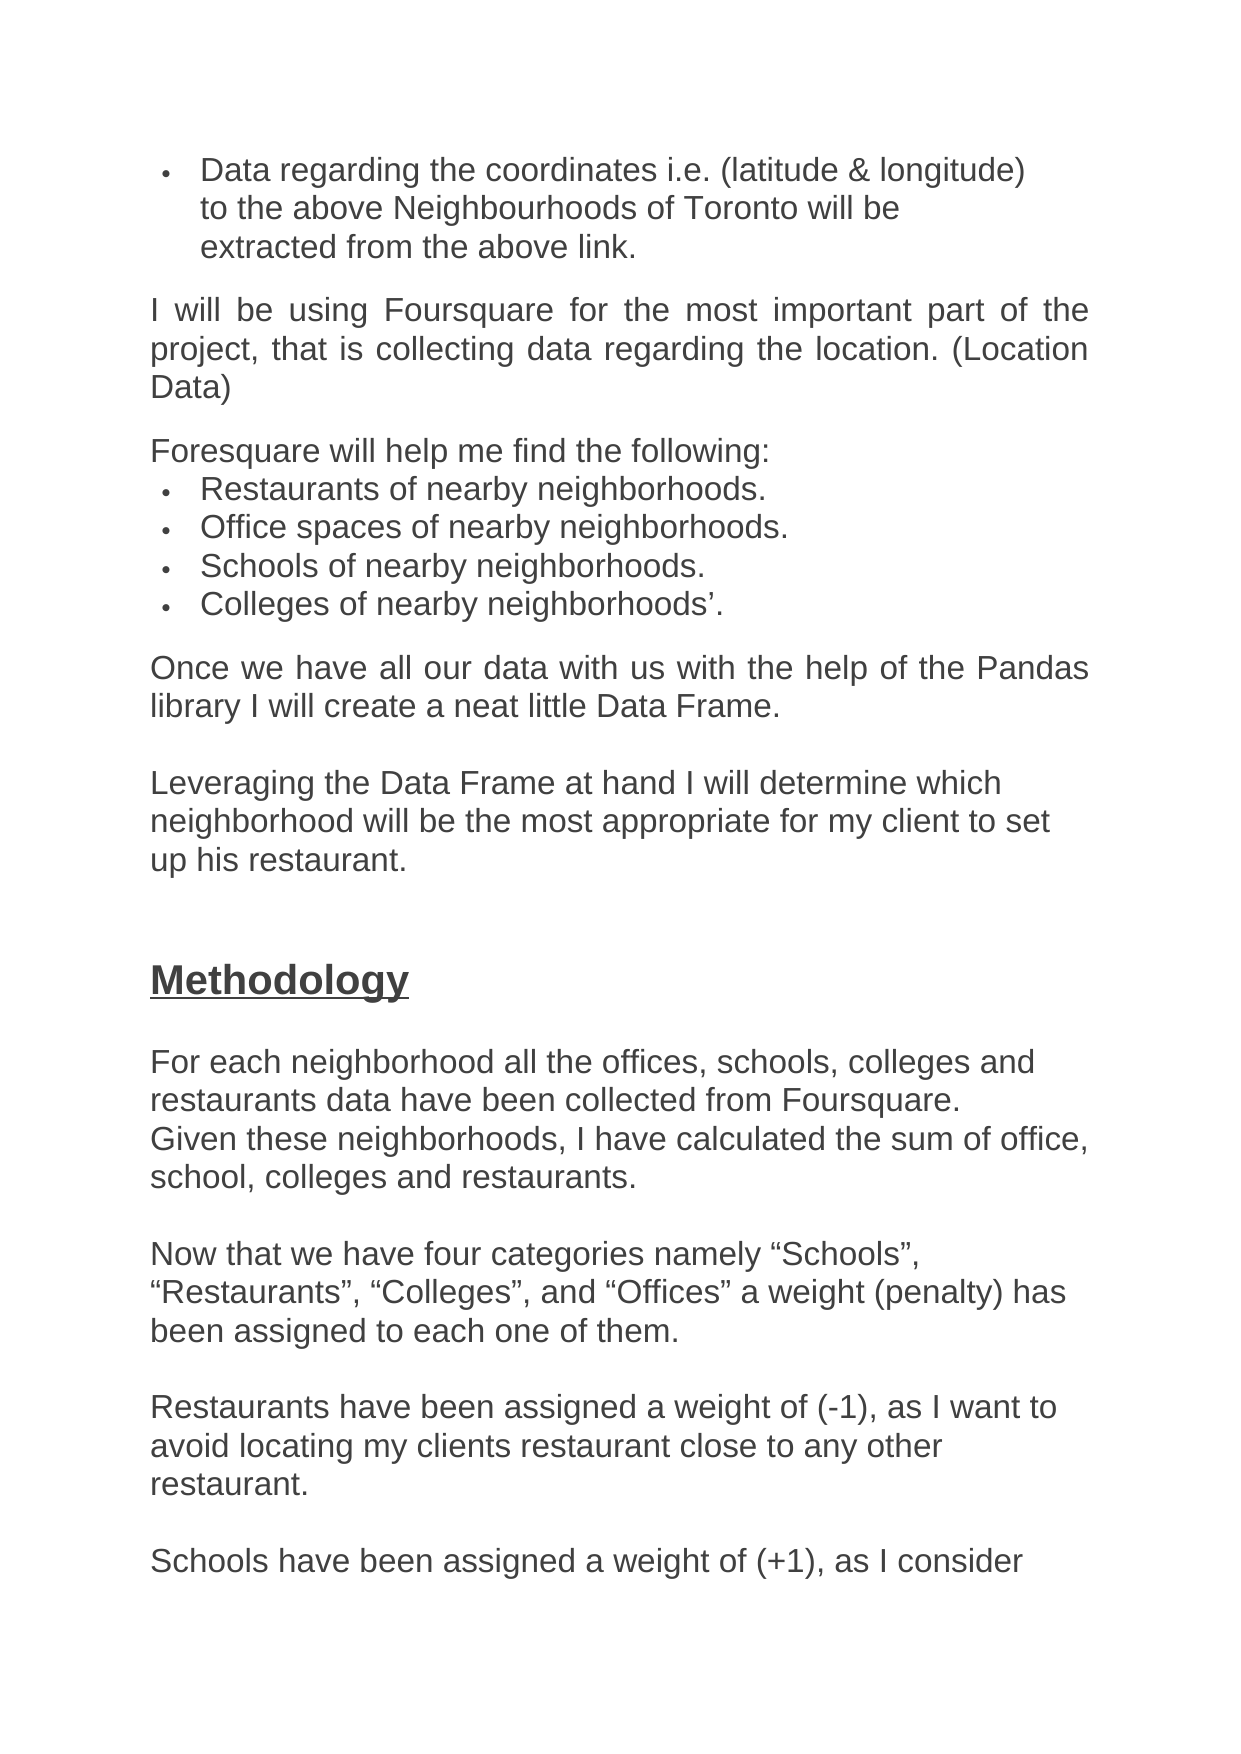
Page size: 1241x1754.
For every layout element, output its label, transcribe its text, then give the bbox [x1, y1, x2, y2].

text I will be using Foursquare for the most important part of the project, that is collecting data regarding the location. (Location Data) [150, 290, 1090, 406]
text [150, 1541, 1090, 1580]
text Restaurants have been assigned a weight of (-1), as I want to avoid locating my clients restaurant close to any other restaurant. [150, 1388, 1090, 1503]
list Office spaces of nearby neighborhoods. [162, 507, 1040, 546]
text For each neighborhood all the offices, schools, colleges and restaurants data have been collected from Foursquare. [150, 1042, 1090, 1118]
text Leveraging the Data Frame at hand I will determine which neighborhood will be the most appropriate for my client to set up his restaurant. [150, 763, 1090, 878]
text Foresquare will help me find the following: [150, 431, 1090, 469]
text Methodology [150, 955, 1090, 1003]
text Now that we have four categories namely “Schools”, “Restaurants”, “Colleges”, and “Offices” a weight (penalty) has been assigned to each one of them. [150, 1234, 1090, 1349]
text Once we have all our data with us with the help of the Pandas library I will create a neat little Data Frame. [150, 648, 1090, 725]
text Given these neighborhoods, I have calculated the sum of office, school, colleges and restaurants. [150, 1118, 1090, 1195]
list Schools of nearby neighborhoods. [162, 546, 1040, 584]
list Data regarding the coordinates i.e. (latitude & longitude) to the above Neighbourhoods of Toronto will be extracted from the above link. [162, 150, 1040, 265]
list Restaurants of nearby neighborhoods. [162, 469, 1040, 507]
list Colleges of nearby neighborhoods’. [162, 584, 1040, 623]
